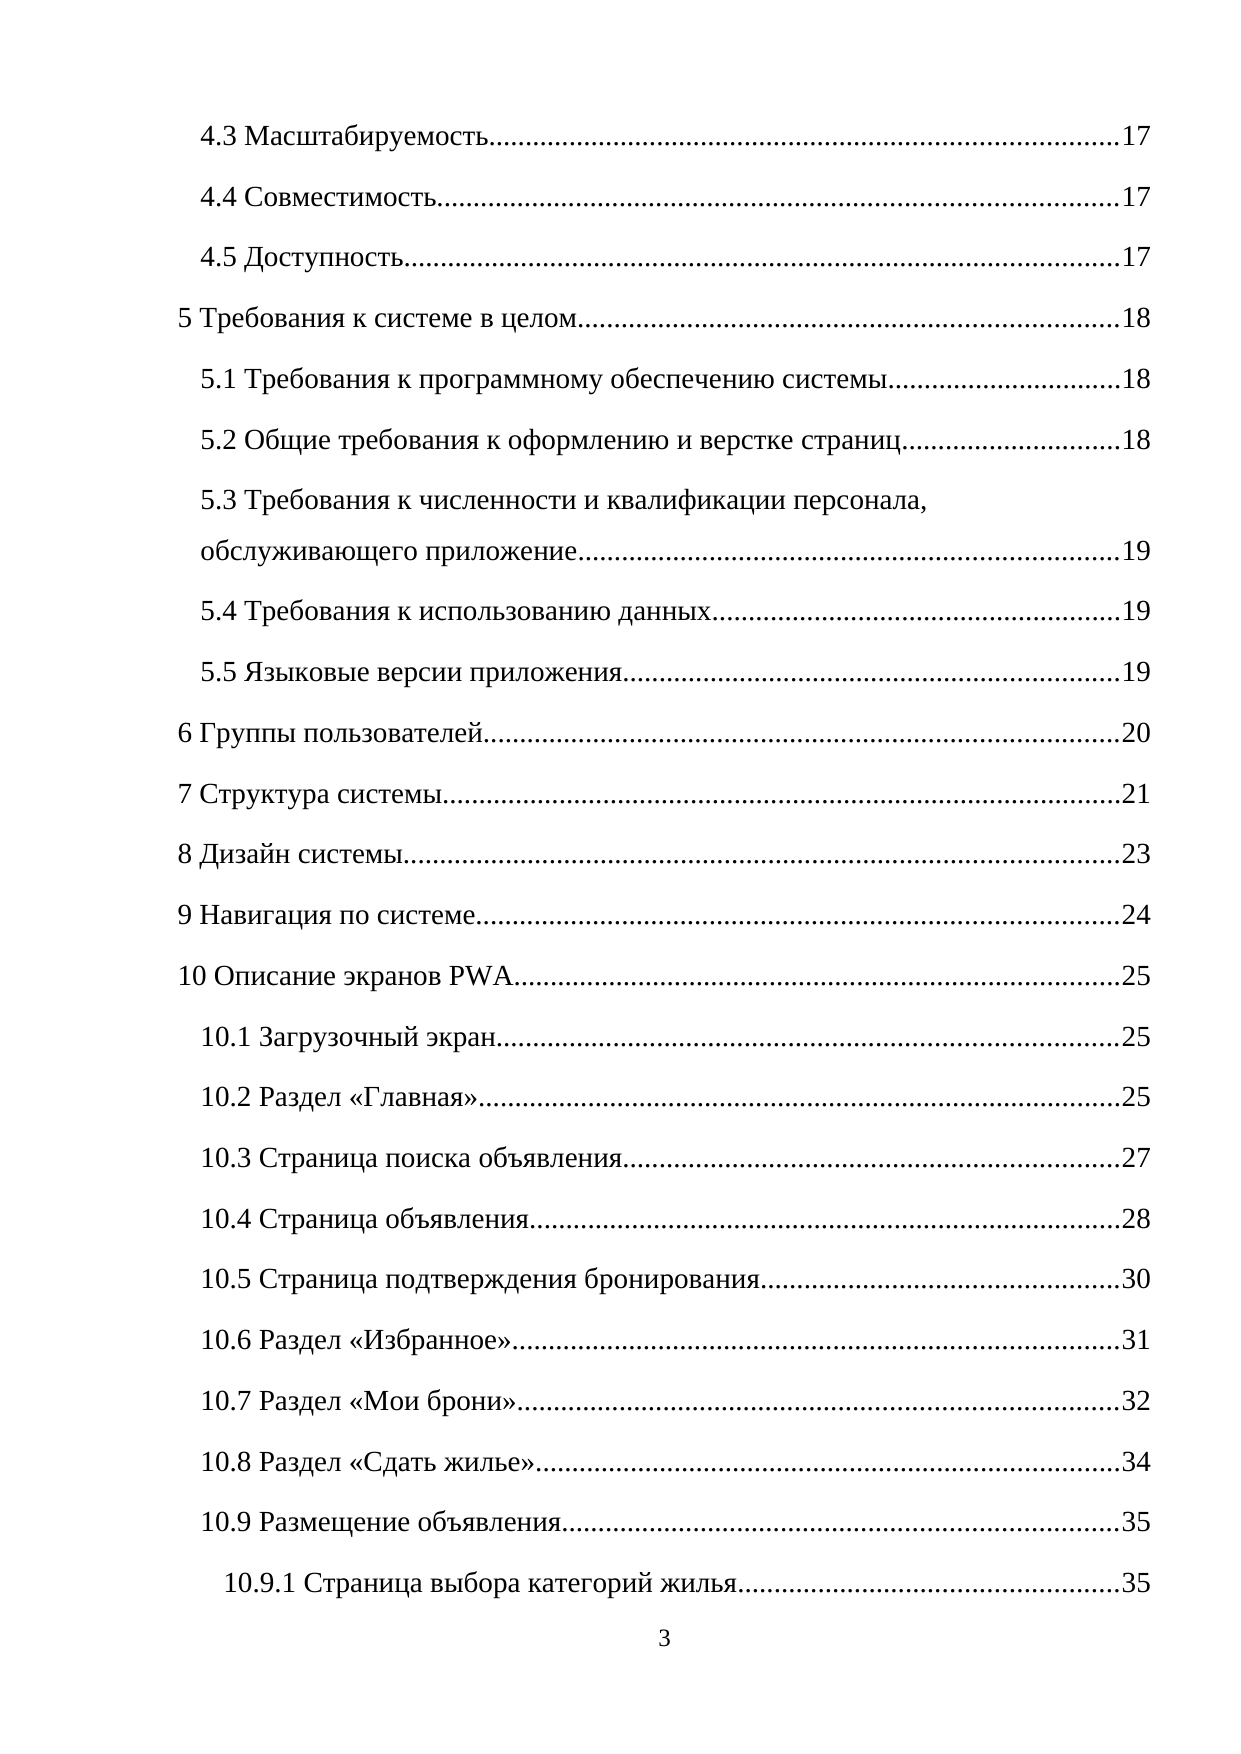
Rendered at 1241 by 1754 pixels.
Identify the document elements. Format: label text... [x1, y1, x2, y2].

text 5.4 Требования к использованию данных 19 [200, 593, 1152, 627]
text 10.4 Страница объявления 28 [200, 1201, 1152, 1234]
text 4.4 Совместимость 17 [200, 179, 1152, 212]
text 5.1 Требования к программному обеспечению системы 18 [200, 361, 1152, 394]
text 4.3 Масштабируемость 17 [200, 118, 1152, 152]
text 8 Дизайн системы 23 [177, 836, 1152, 870]
text 10.6 Раздел «Избранное» 31 [200, 1322, 1152, 1356]
text 7 Структура системы 21 [177, 776, 1152, 809]
text 10.8 Раздел «Сдать жилье» 34 [200, 1444, 1152, 1477]
text 10 Описание экранов PWA 25 [177, 958, 1152, 991]
text 10.2 Раздел «Главная» 25 [200, 1079, 1152, 1113]
text 6 Группы пользователей 20 [177, 715, 1152, 748]
text 10.1 Загрузочный экран 25 [200, 1019, 1152, 1052]
text 10.9.1 Страница выбора категорий жилья 35 [223, 1565, 1152, 1599]
text 5 Требования к системе в целом 18 [177, 300, 1152, 334]
text 10.9 Размещение объявления 35 [200, 1504, 1152, 1538]
text 5.2 Общие требования к оформлению и верстке страниц 18 [200, 422, 1152, 455]
text 4.5 Доступность 17 [200, 239, 1152, 273]
text 9 Навигация по системе 24 [177, 897, 1152, 931]
text 10.5 Страница подтверждения бронирования 30 [200, 1262, 1152, 1295]
text 5.3 Требования к численности и квалификации персонала, обслуживающего приложение 19 [200, 482, 1152, 566]
text 10.3 Страница поиска объявления 27 [200, 1140, 1152, 1174]
text 10.7 Раздел «Мои брони» 32 [200, 1383, 1152, 1417]
text 5.5 Языковые версии приложения 19 [200, 654, 1152, 688]
